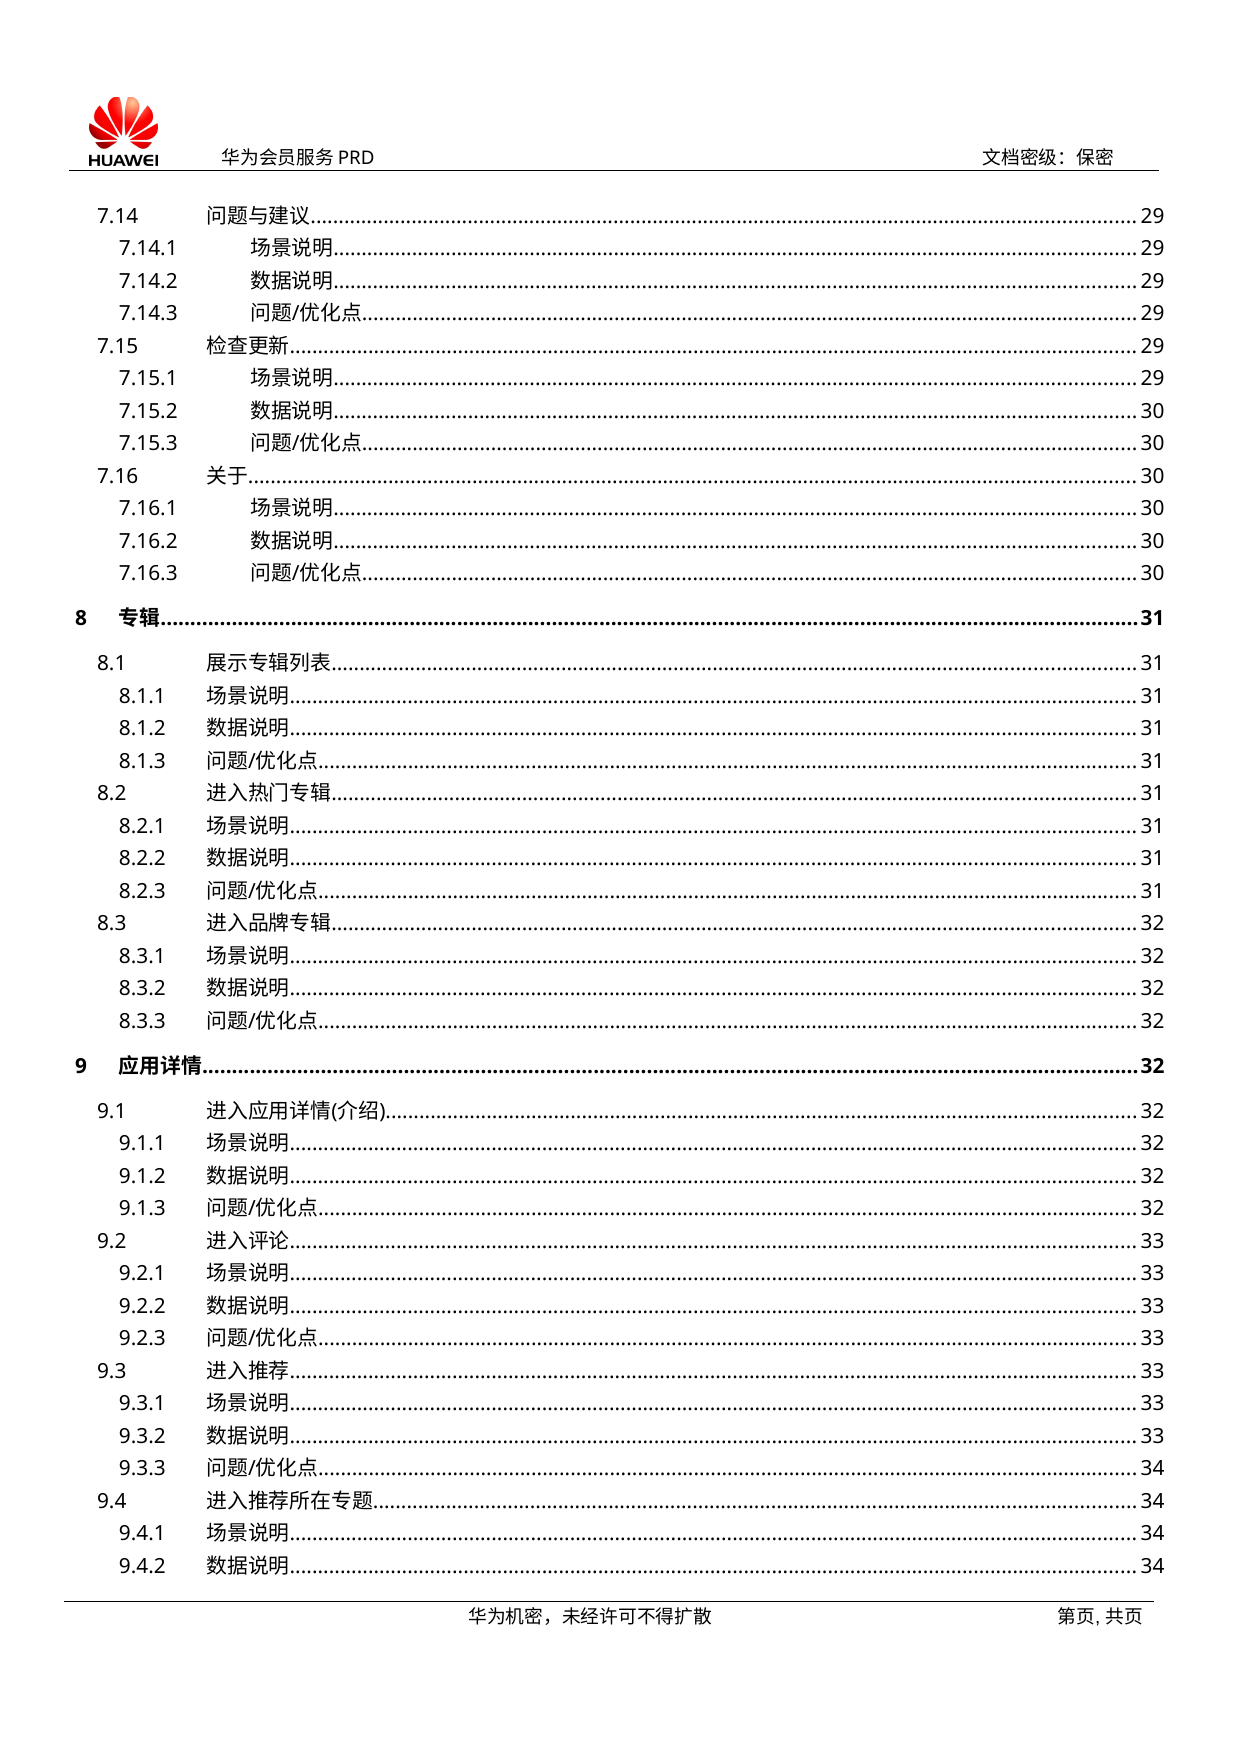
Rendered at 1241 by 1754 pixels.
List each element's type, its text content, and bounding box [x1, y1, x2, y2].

picture [89, 97, 158, 166]
text 8.3 进入品牌专辑 32 [97, 906, 1165, 938]
text 7.14.2 数据说明 29 [119, 263, 1165, 296]
text 9.4.2 数据说明 34 [119, 1548, 1165, 1581]
text 7.16 关于 30 [97, 458, 1165, 491]
text 8.1 展示专辑列表 31 [97, 646, 1165, 678]
text 8.1.3 问题/优化点 31 [119, 743, 1165, 776]
text 9.3.1 场景说明 33 [119, 1386, 1165, 1418]
text 9.1 进入应用详情(介绍) 32 [97, 1093, 1165, 1126]
text 8.2 进入热门专辑 31 [97, 776, 1165, 808]
text 8.3.2 数据说明 32 [119, 971, 1165, 1003]
text 7.15.1 场景说明 29 [119, 361, 1165, 393]
text 8.3.3 问题/优化点 32 [119, 1003, 1165, 1036]
text 8.2.2 数据说明 31 [119, 841, 1165, 873]
text 7.15.3 问题/优化点 30 [119, 426, 1165, 458]
text 9.2.3 问题/优化点 33 [119, 1321, 1165, 1353]
text 7.16.2 数据说明 30 [119, 523, 1165, 556]
text 8.1.1 场景说明 31 [119, 678, 1165, 711]
text 8.2.1 场景说明 31 [119, 808, 1165, 841]
text 7.14.3 问题/优化点 29 [119, 296, 1165, 328]
text 7.14.1 场景说明 29 [119, 231, 1165, 263]
text 9.3 进入推荐 33 [97, 1353, 1165, 1386]
text 8.3.1 场景说明 32 [119, 938, 1165, 971]
text 8.2.3 问题/优化点 31 [119, 873, 1165, 906]
text 9.4 进入推荐所在专题 34 [97, 1483, 1165, 1516]
text 9.2.1 场景说明 33 [119, 1256, 1165, 1288]
text 9.2 进入评论 33 [97, 1223, 1165, 1256]
text 8.1.2 数据说明 31 [119, 711, 1165, 743]
text 9.2.2 数据说明 33 [119, 1288, 1165, 1321]
text 7.16.1 场景说明 30 [119, 491, 1165, 523]
text 7.15.2 数据说明 30 [119, 393, 1165, 426]
text 9.1.3 问题/优化点 32 [119, 1191, 1165, 1223]
text 7.16.3 问题/优化点 30 [119, 556, 1165, 588]
text 7.14 问题与建议 29 [97, 198, 1165, 231]
text 9.3.2 数据说明 33 [119, 1418, 1165, 1451]
text 8 专辑 31 [75, 601, 1165, 633]
text 9.1.2 数据说明 32 [119, 1158, 1165, 1191]
text 9.4.1 场景说明 34 [119, 1516, 1165, 1548]
text 9.3.3 问题/优化点 34 [119, 1451, 1165, 1483]
text 9.1.1 场景说明 32 [119, 1126, 1165, 1158]
text 7.15 检查更新 29 [97, 328, 1165, 361]
text 9 应用详情 32 [75, 1048, 1165, 1081]
